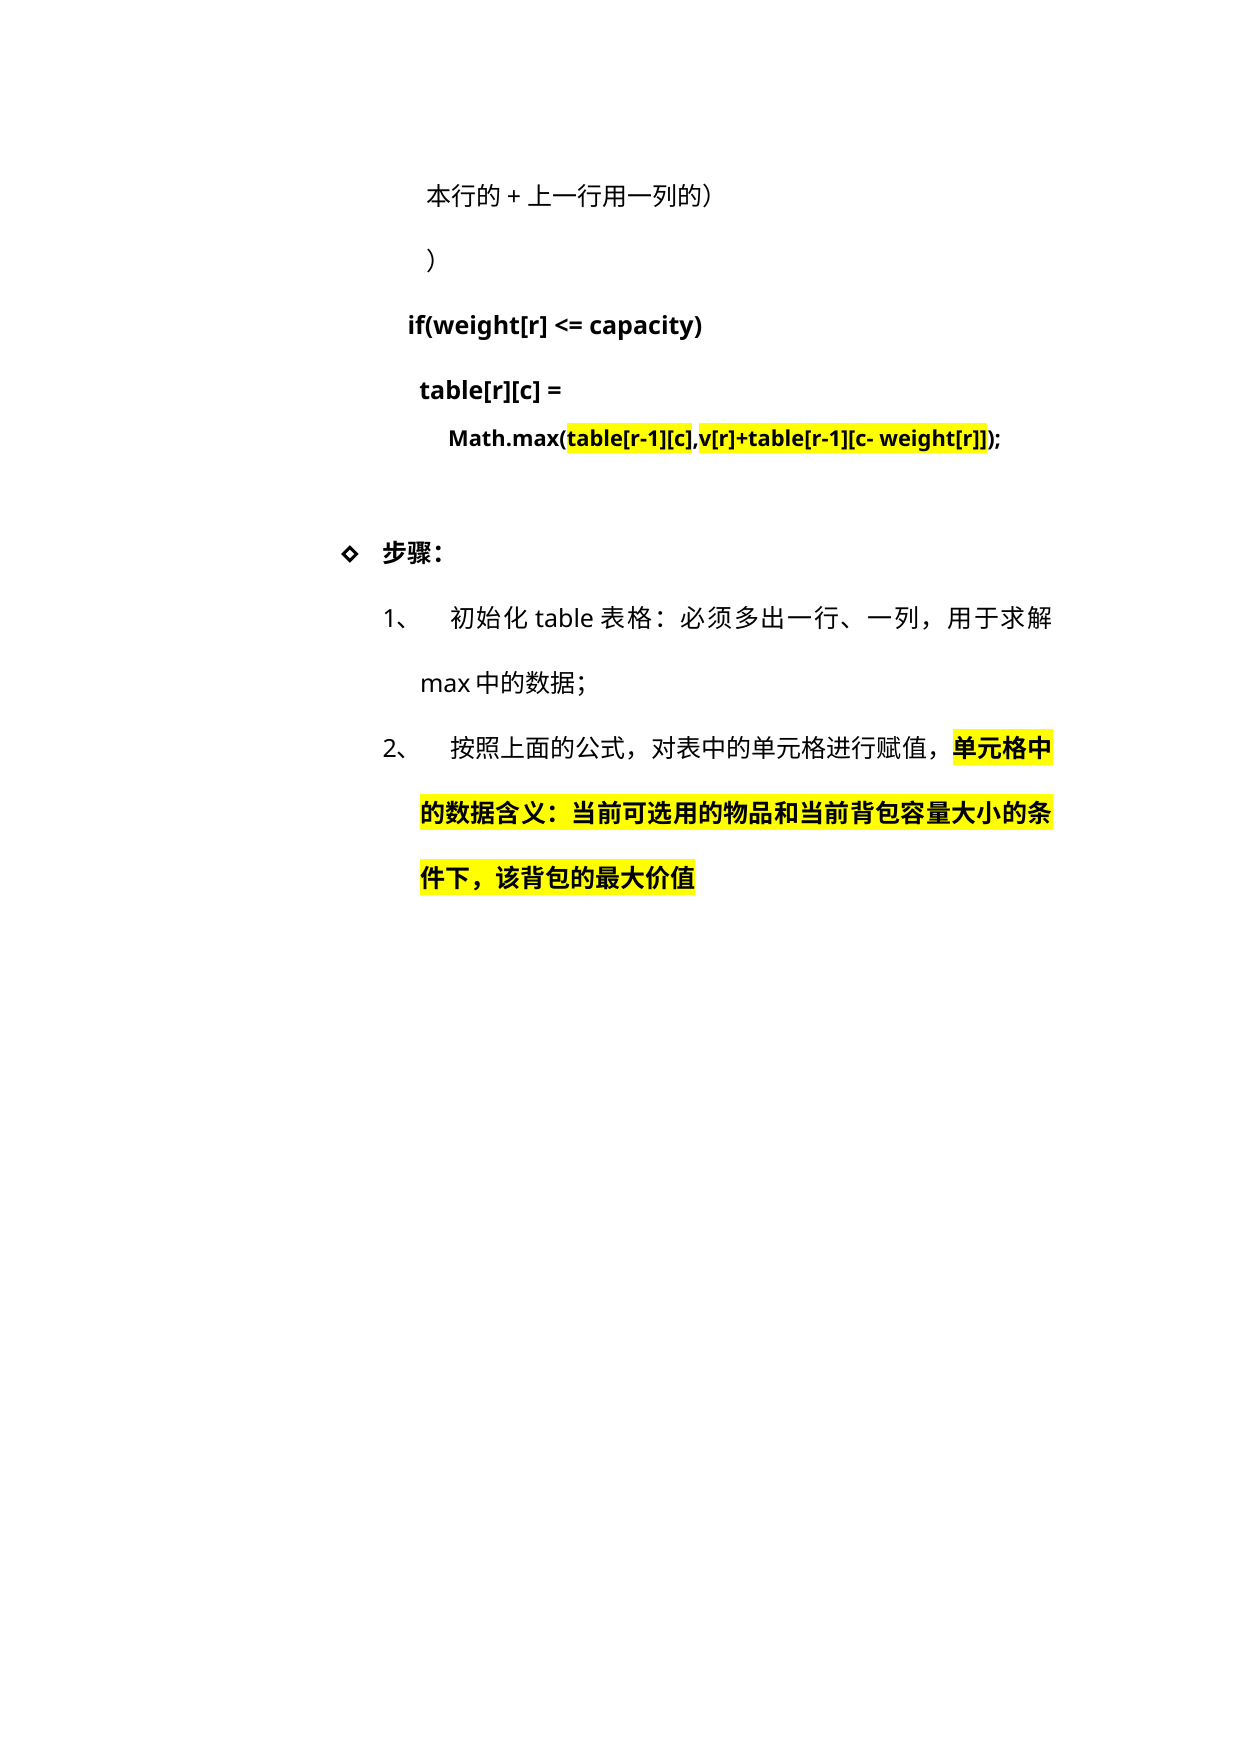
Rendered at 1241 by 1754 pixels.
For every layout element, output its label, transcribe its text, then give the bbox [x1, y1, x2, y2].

list 步骤： [338, 519, 1053, 584]
list ） [426, 227, 1053, 292]
list Math.max(table[r-1][c],v[r]+table[r-1][c- weight[r]]); [426, 422, 1053, 454]
list if(weight[r] <= capacity) [382, 292, 1053, 357]
list 初始化table表格：必须多出一行、一列，用于求解max中的数据； [382, 584, 1053, 714]
list table[r][c] = [382, 357, 1053, 422]
list 按照上面的公式，对表中的单元格进行赋值，单元格中的数据含义：当前可选用的物品和当前背包容量大小的条件下，该背包的最大价值 [382, 714, 1053, 909]
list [426, 162, 1053, 227]
